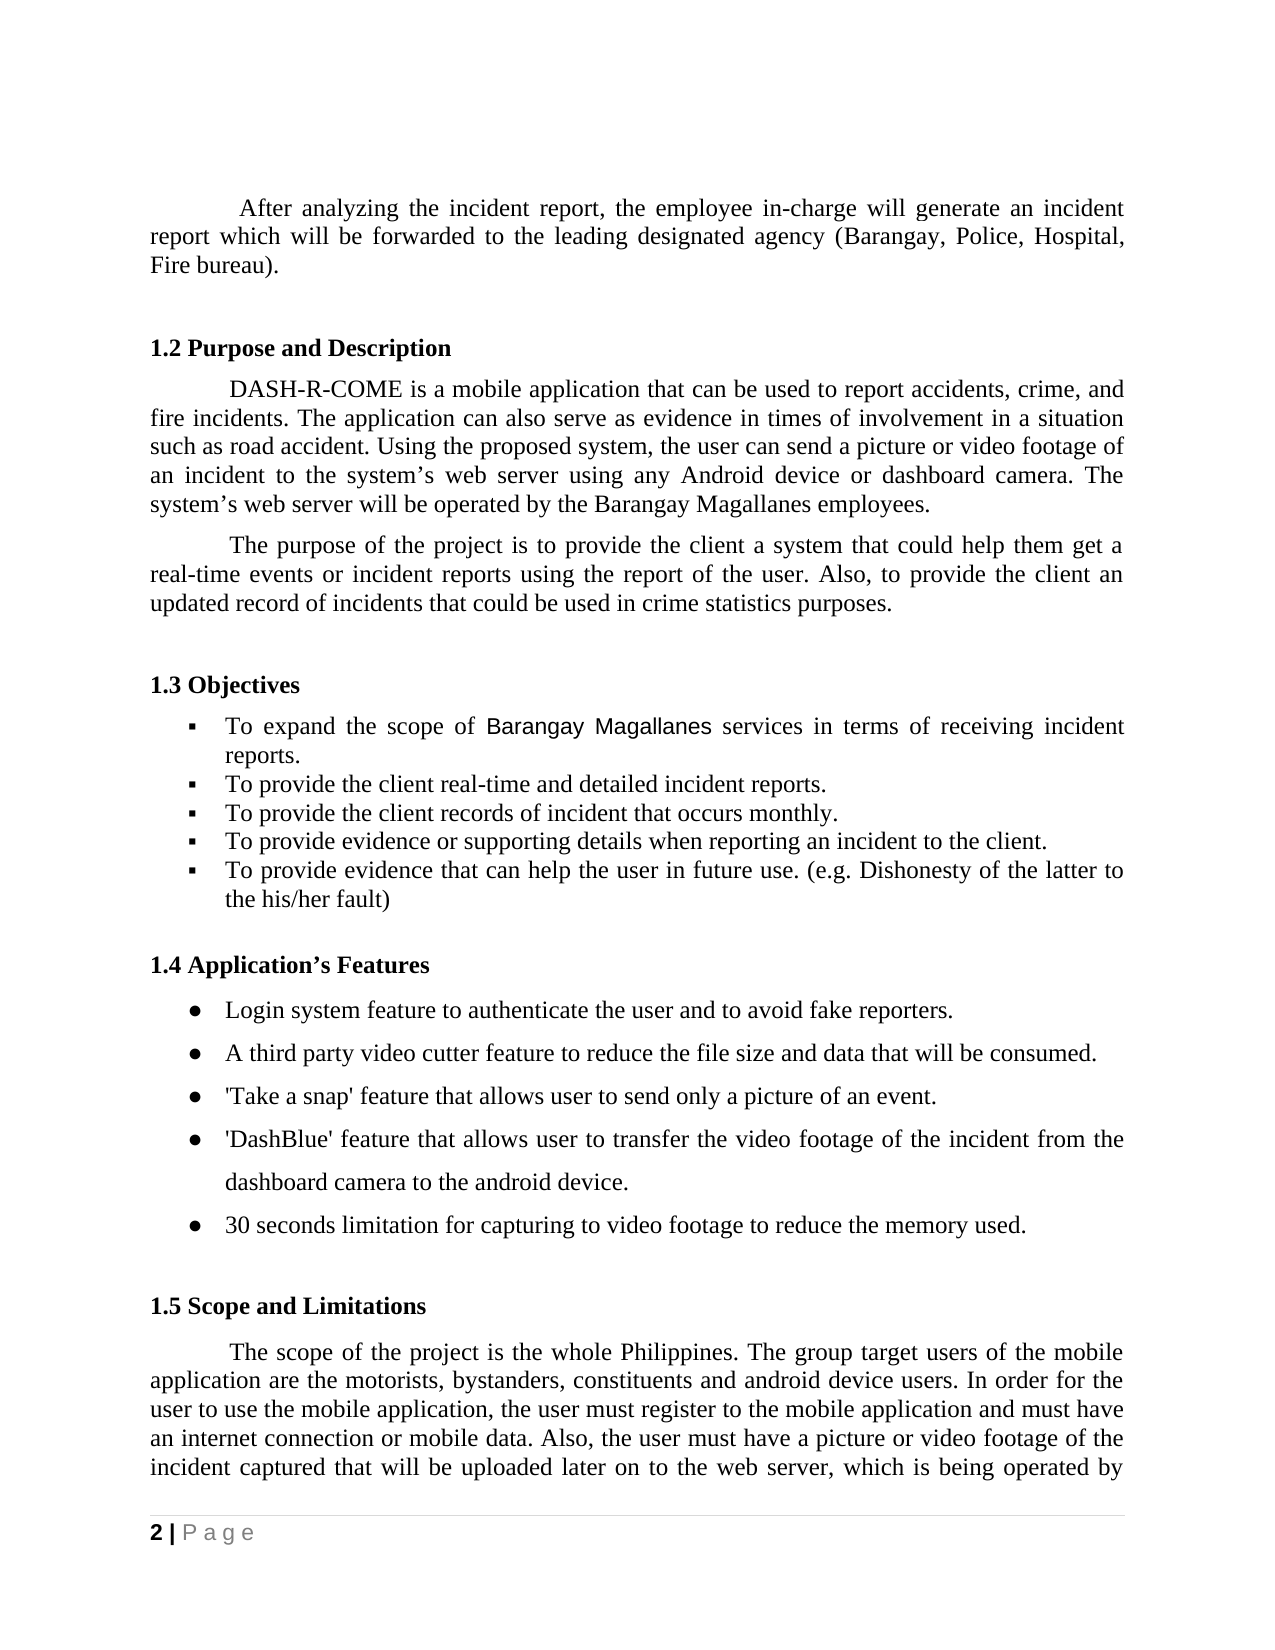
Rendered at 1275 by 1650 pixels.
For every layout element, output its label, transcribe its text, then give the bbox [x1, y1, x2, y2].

text DASH-R-COME is a mobile application that can be used to report accidents, crime, and fire incidents. The application can also serve as evidence in times of involvement in a situation such as road accident. Using the proposed system, the user can send a picture or video footage of an incident to the system’s web server using any Android device or dashboard camera. The system’s web server will be operated by the Barangay Magallanes employees. [150, 374, 1125, 518]
text 1.3 Objectives [150, 670, 1125, 699]
text The purpose of the project is to provide the client a system that could help them get a real-time events or incident reports using the report of the user. Also, to provide the client an updated record of incidents that could be used in crime statistics purposes. [150, 530, 1125, 616]
list To provide evidence that can help the user in future use. (e.g. Dishonesty of the latter to the his/her fault) [187, 855, 1125, 913]
list To provide the client real-time and detailed incident reports. [187, 769, 1125, 798]
list 'Take a snap' feature that allows user to send only a picture of an event. [187, 1081, 1125, 1110]
list 'DashBlue' feature that allows user to transfer the video footage of the incident from the dashboard camera to the android device. [187, 1124, 1125, 1196]
list To expand the scope of Barangay Magallanes services in terms of receiving incident reports. [187, 711, 1125, 769]
text After analyzing the incident report, the employee in-charge will generate an incident report which will be forwarded to the leading designated agency (Barangay, Police, Hospital, Fire bureau). [150, 193, 1125, 279]
list To provide evidence or supporting details when reporting an incident to the client. [187, 826, 1125, 855]
text 1.2 Purpose and Description [150, 333, 1125, 361]
list To provide the client records of incident that occurs monthly. [187, 798, 1125, 826]
list A third party video cutter feature to reduce the file size and data that will be consumed. [187, 1038, 1125, 1067]
subtitle 1.5 Scope and Limitations [150, 1291, 1125, 1320]
list Login system feature to authenticate the user and to avoid fake reporters. [187, 995, 1125, 1024]
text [150, 1337, 1125, 1481]
list 30 seconds limitation for capturing to video footage to reduce the memory used. [187, 1211, 1125, 1239]
text 1.4 Application’s Features [150, 950, 1125, 978]
